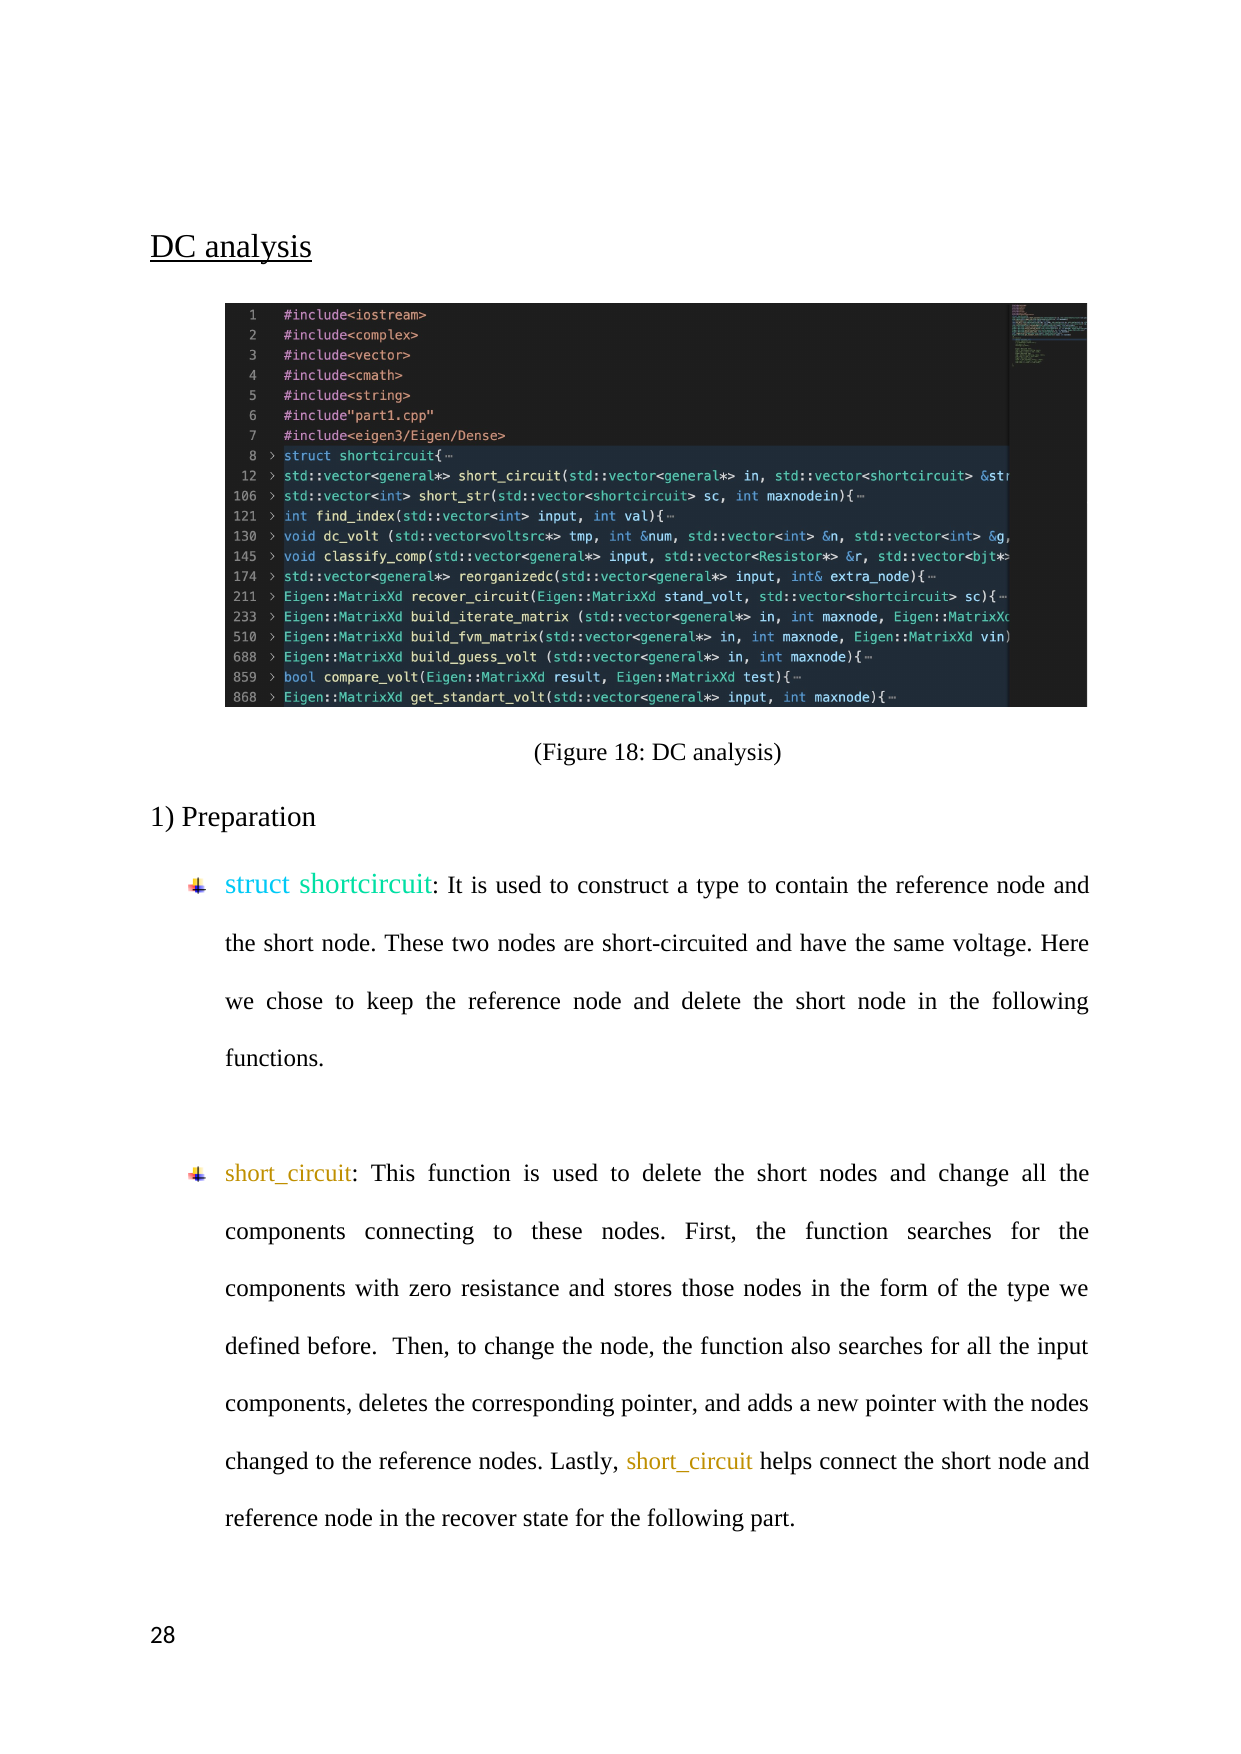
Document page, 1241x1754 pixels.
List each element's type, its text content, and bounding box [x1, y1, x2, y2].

list struct shortcircuit: It is used to construct a type to contain the reference node and the short node. These two nodes are short-circuited and have the same voltage. Here we chose to keep the reference node and delete the short node in the following functions. [187, 866, 1090, 1072]
list short_circuit: This function is used to delete the short nodes and change all the components connecting to these nodes. First, the function searches for the components with zero resistance and stores those nodes in the form of the type we defined before. Then, to change the node, the function also searches for all the input components, deletes the corresponding pointer, and adds a new pointer with the nodes changed to the reference nodes. Lastly, short_circuit helps connect the short node and reference node in the recover state for the following part. [187, 1158, 1090, 1532]
list (Figure 18: DC analysis) [225, 737, 1090, 766]
picture [188, 876, 206, 894]
picture [225, 303, 1088, 707]
subtitle DC analysis [150, 227, 1090, 265]
picture [188, 1165, 206, 1182]
subtitle 1) Preparation [150, 799, 1090, 832]
